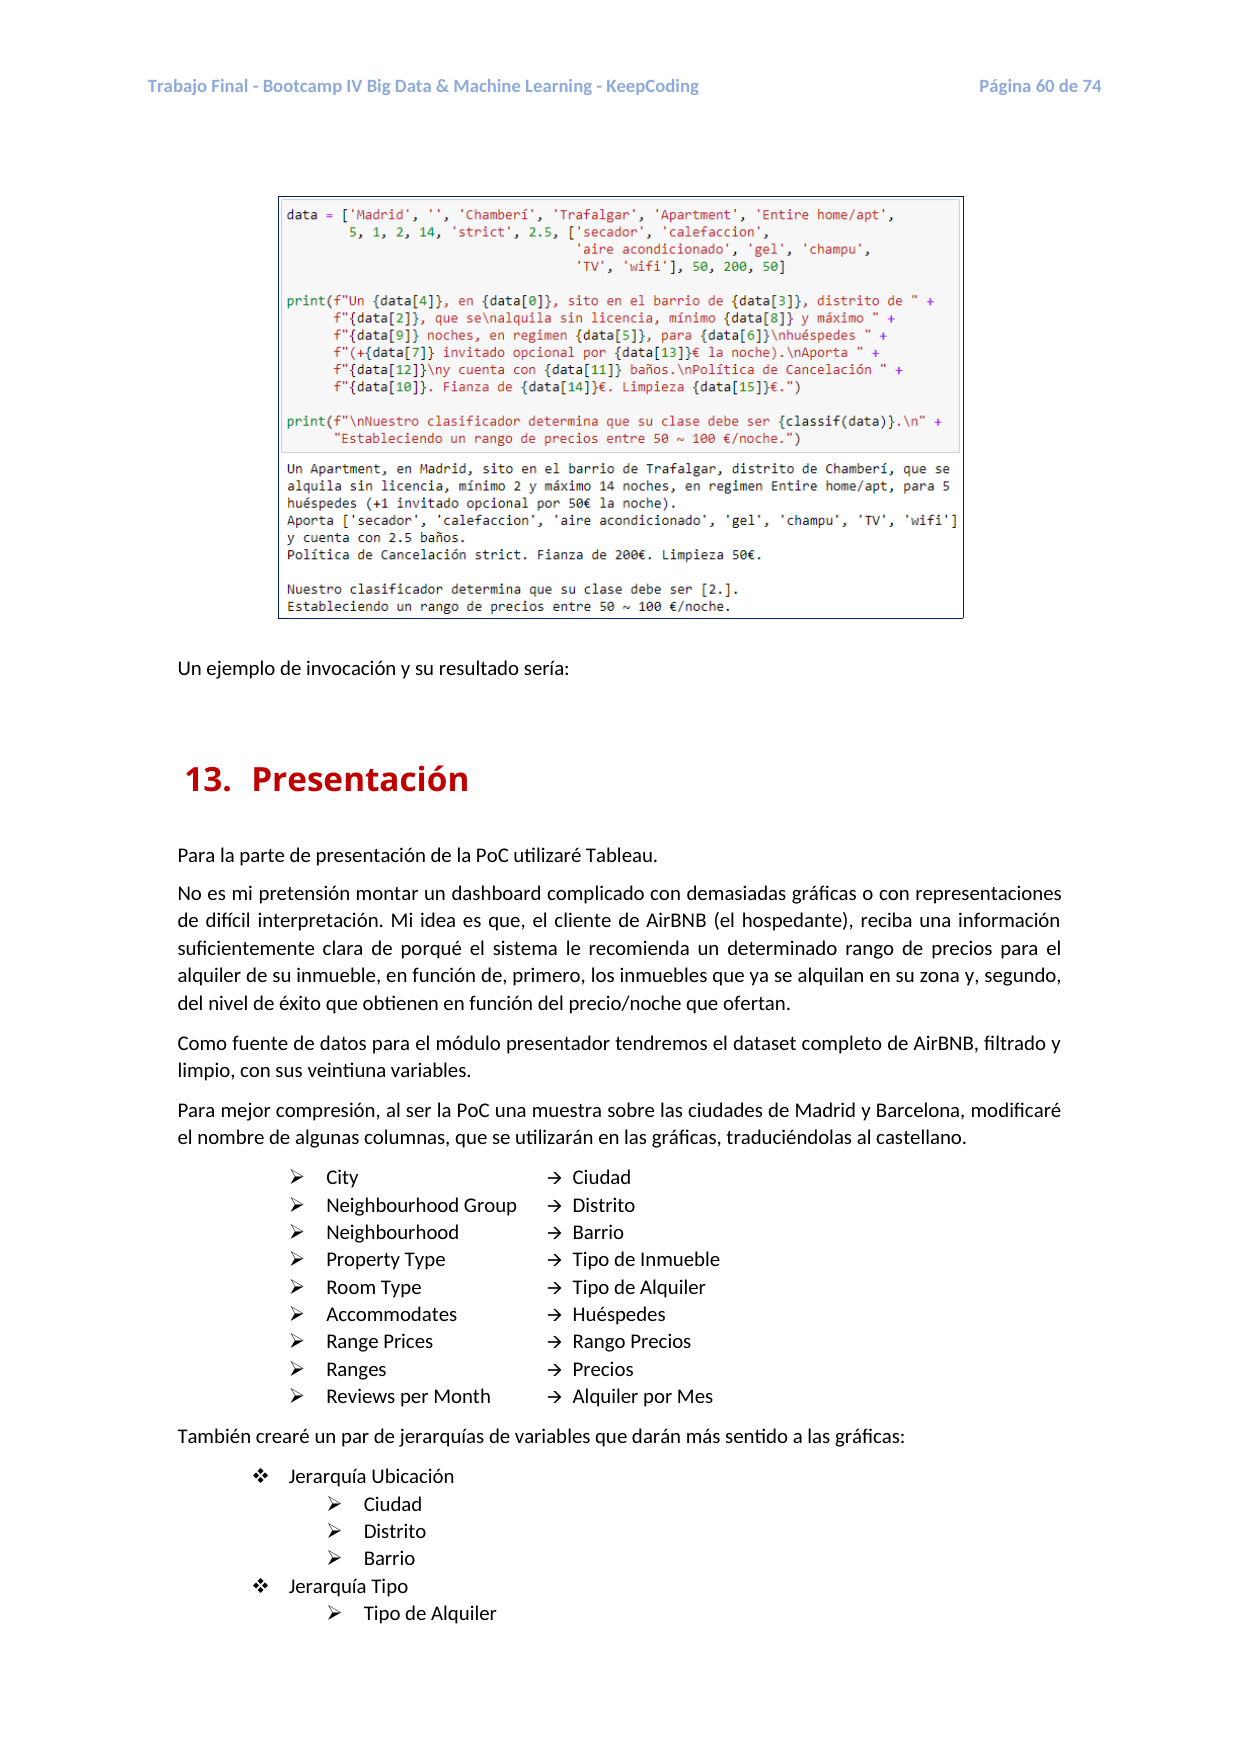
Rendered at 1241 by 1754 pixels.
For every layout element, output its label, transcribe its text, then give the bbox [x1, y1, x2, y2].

list Range Prices Rango Precios [288, 1329, 1063, 1354]
text Como fuente de datos para el módulo presentador tendremos el dataset completo de AirBNB, filtrado y limpio, con sus veintiuna variables. [177, 1030, 1063, 1083]
list Neighbourhood Barrio [288, 1219, 1063, 1244]
list Property Type Tipo de Inmueble [288, 1247, 1063, 1272]
text También crearé un par de jerarquías de variables que darán más sentido a las gráficas: [177, 1423, 1063, 1449]
list Jerarquía Ubicación [251, 1463, 1063, 1489]
list Distrito [326, 1518, 1063, 1543]
list Room Type Tipo de Alquiler [288, 1274, 1063, 1299]
list City Ciudad [288, 1164, 1063, 1190]
text Para mejor compresión, al ser la PoC una muestra sobre las ciudades de Madrid y Barcelona, modificaré el nombre de algunas columnas, que se utilizarán en las gráficas, traduciéndolas al castellano. [177, 1097, 1063, 1150]
list Reviews per Month Alquiler por Mes [288, 1383, 1063, 1409]
subtitle Presentación [184, 756, 1063, 801]
text Para la parte de presentación de la PoC utilizaré Tableau. [177, 842, 1063, 868]
list Accommodates Huéspedes [288, 1301, 1063, 1327]
list Tipo de Alquiler [326, 1600, 1063, 1626]
picture [279, 197, 963, 618]
list Neighbourhood Group Distrito [288, 1192, 1063, 1217]
list Ranges Precios [288, 1356, 1063, 1382]
list Ciudad [326, 1491, 1063, 1516]
list Jerarquía Tipo [251, 1573, 1063, 1598]
text No es mi pretensión montar un dashboard complicado con demasiadas gráficas o con representaciones de difícil interpretación. Mi idea es que, el cliente de AirBNB (el hospedante), reciba una información suficientemente clara de porqué el sistema le recomienda un determinado rango de precios para el alquiler de su inmueble, en función de, primero, los inmuebles que ya se alquilan en su zona y, segundo, del nivel de éxito que obtienen en función del precio/noche que ofertan. [177, 880, 1063, 1015]
list Barrio [326, 1546, 1063, 1571]
